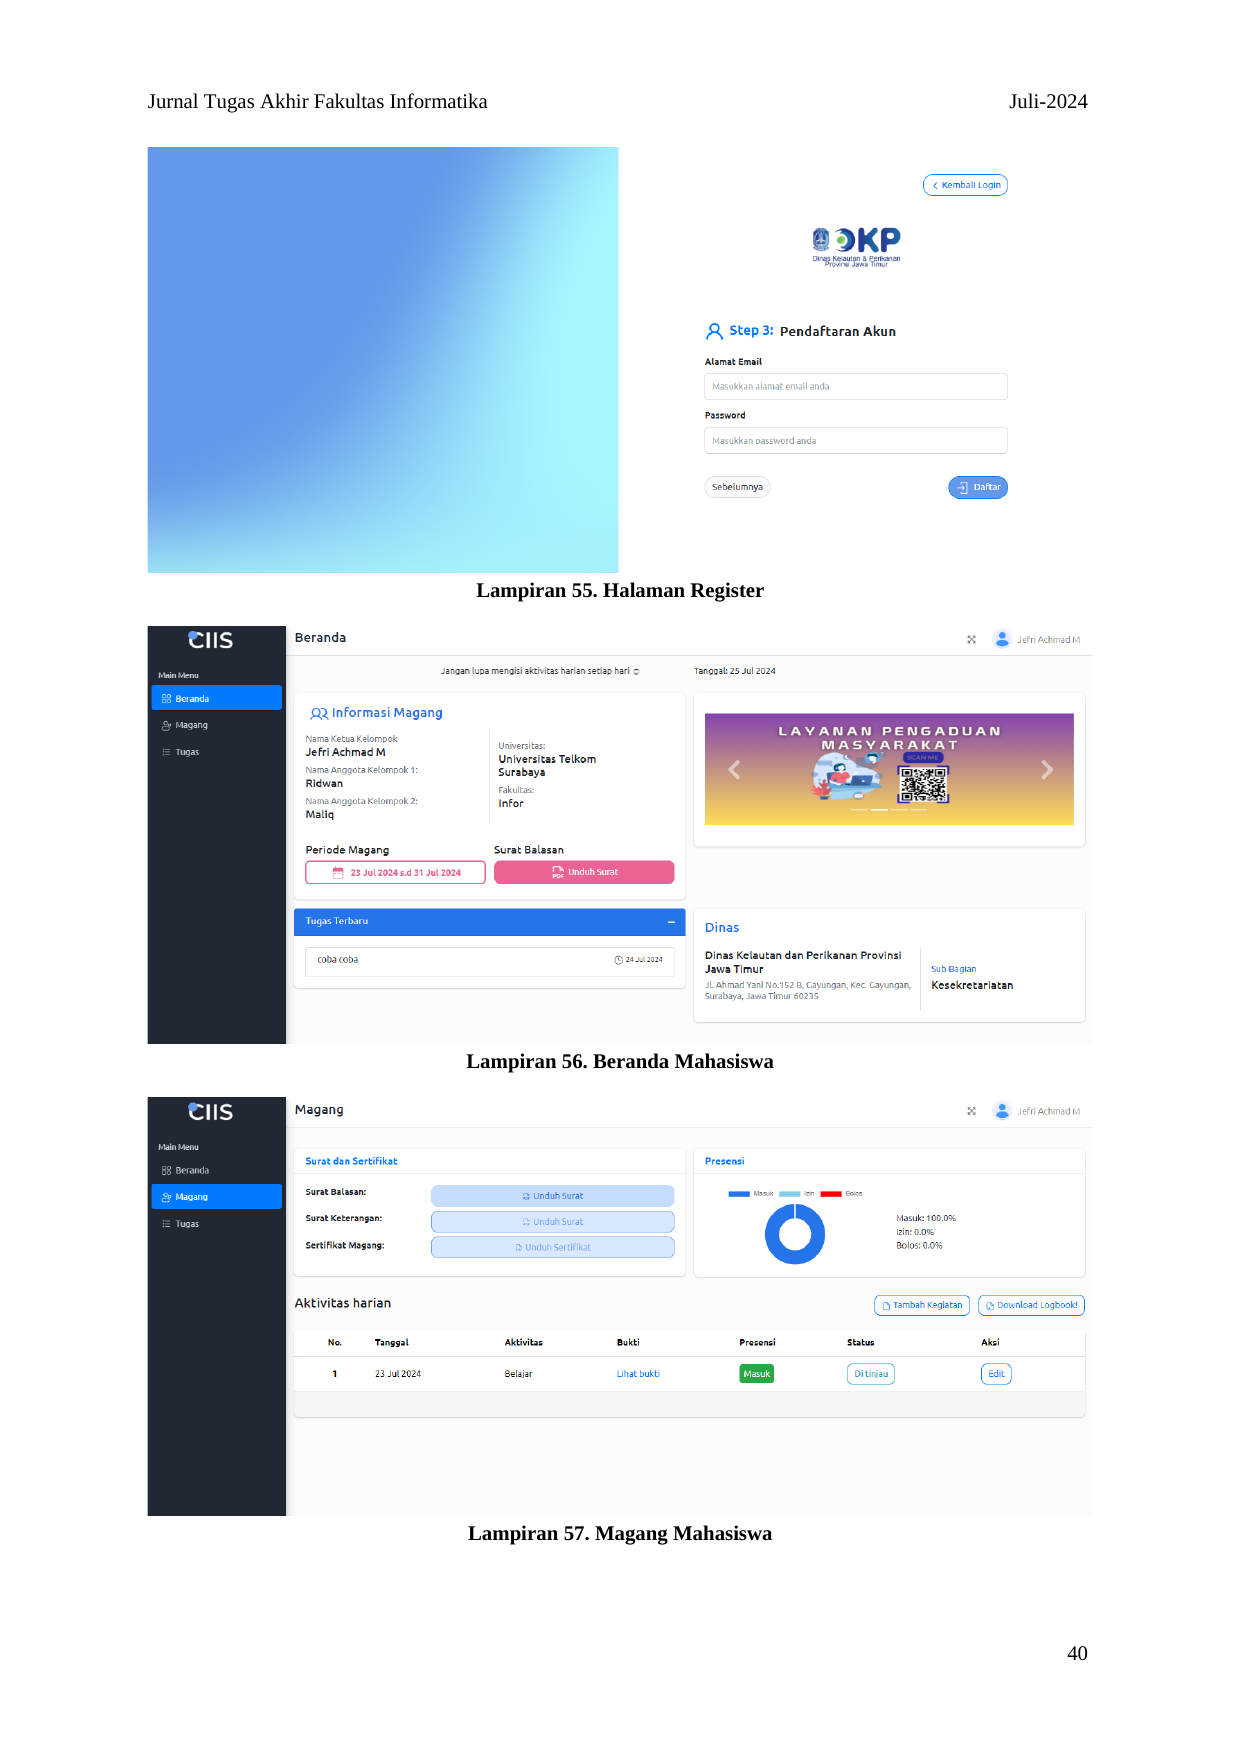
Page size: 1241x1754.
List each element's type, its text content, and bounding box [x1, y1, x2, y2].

text Lampiran 57. Magang Mahasiswa [148, 1516, 1092, 1545]
text Lampiran 55. Halaman Register [148, 573, 1092, 602]
picture [147, 147, 1093, 573]
text Lampiran 56. Beranda Mahasiswa [148, 1044, 1092, 1073]
picture [147, 1097, 1093, 1516]
picture [147, 626, 1093, 1044]
